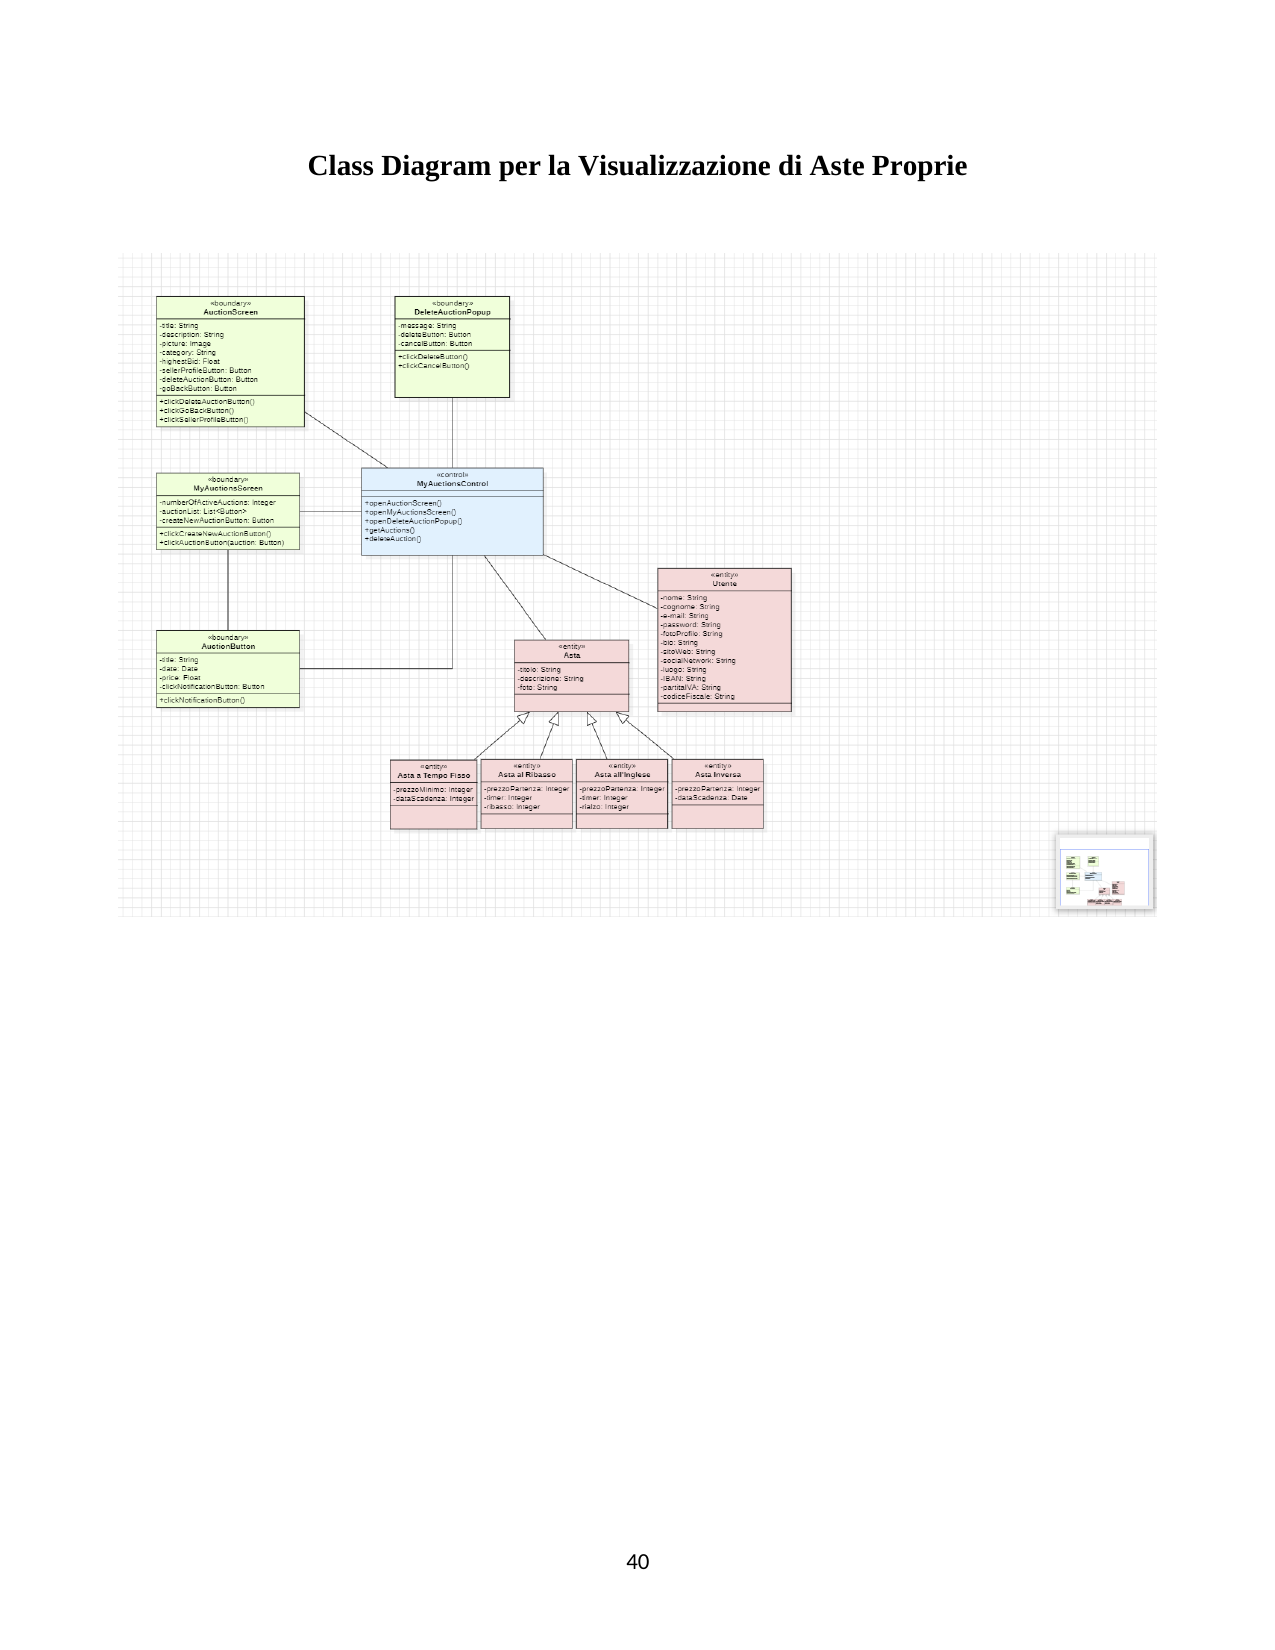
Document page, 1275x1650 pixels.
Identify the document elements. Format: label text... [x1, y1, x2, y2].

picture [118, 253, 1157, 917]
text Class Diagram per la Visualizzazione di Aste Proprie [118, 148, 1157, 181]
